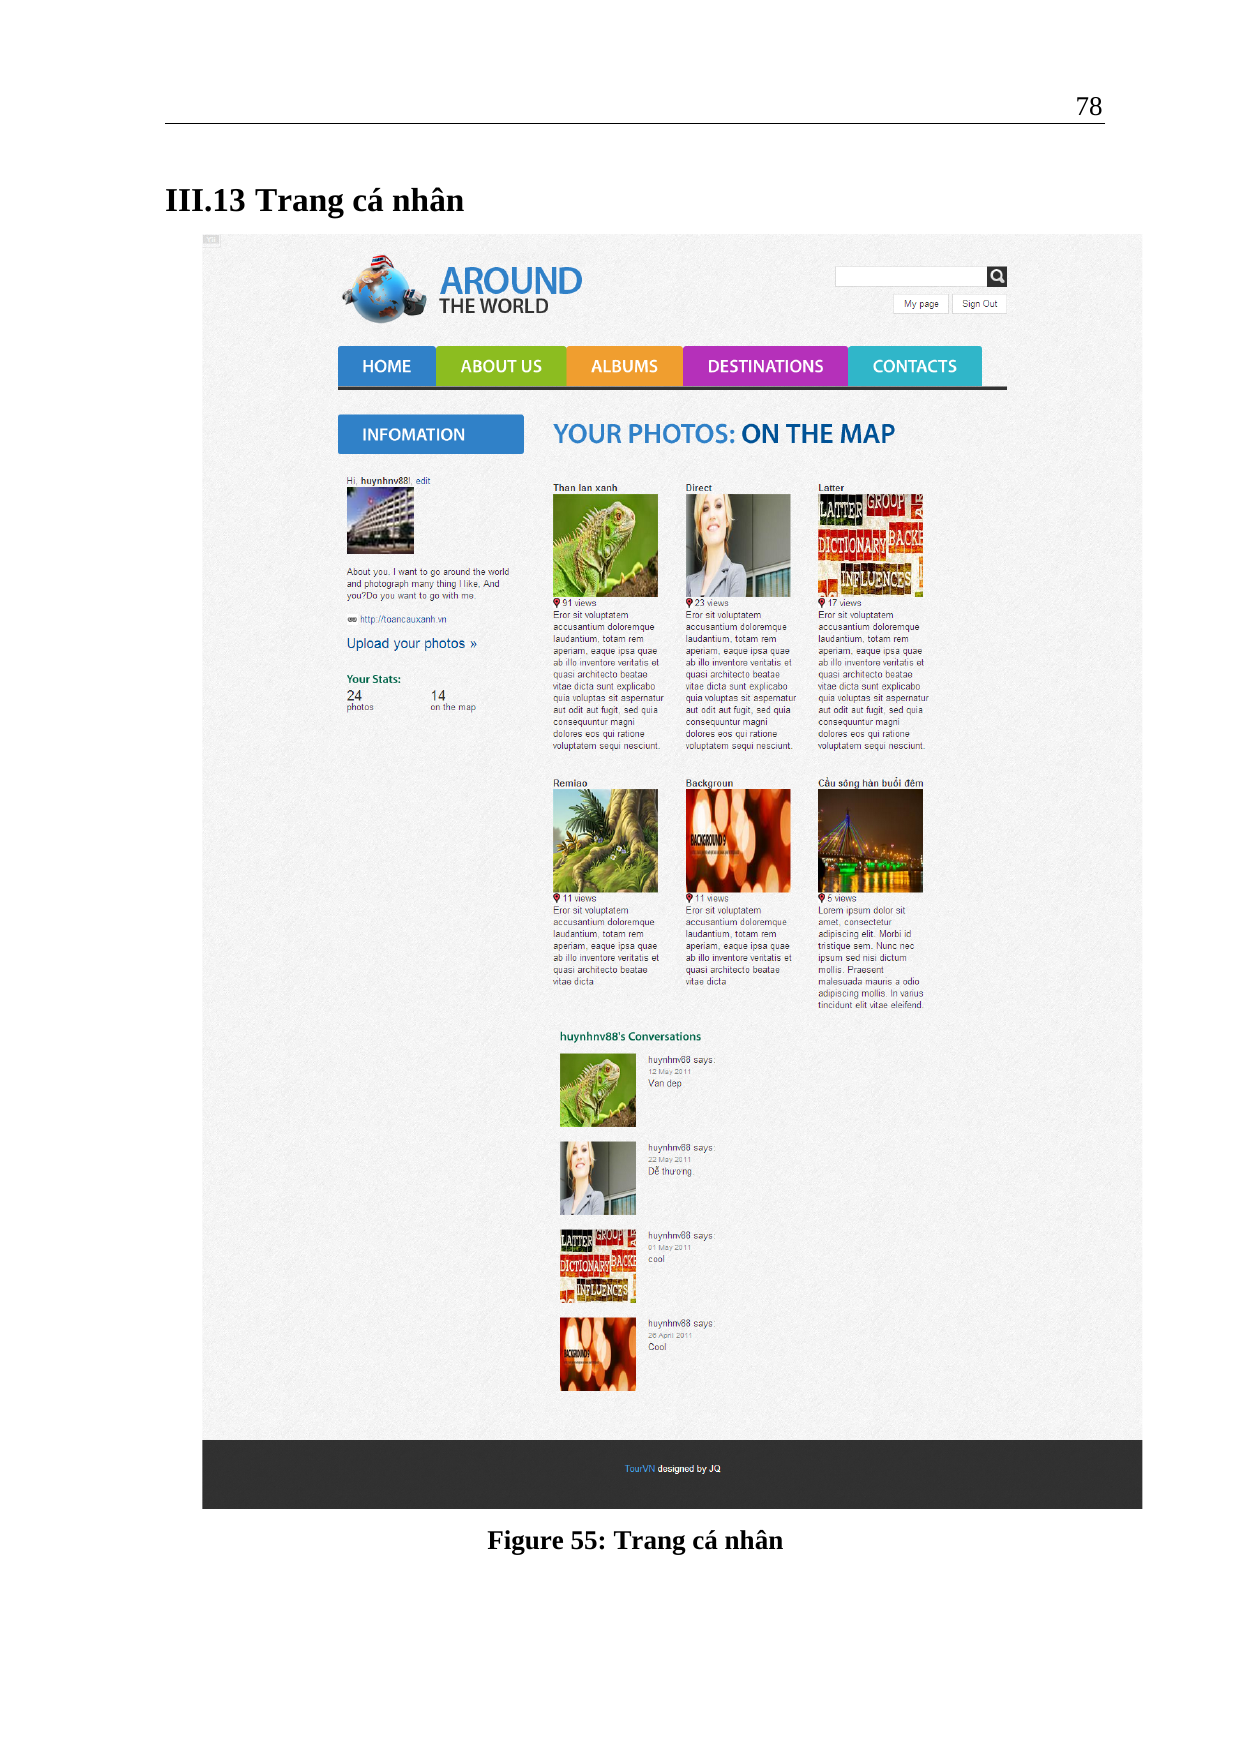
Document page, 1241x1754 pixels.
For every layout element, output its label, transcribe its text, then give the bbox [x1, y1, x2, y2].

subtitle Trang cá nhân [165, 180, 1105, 218]
picture [202, 234, 1143, 1509]
